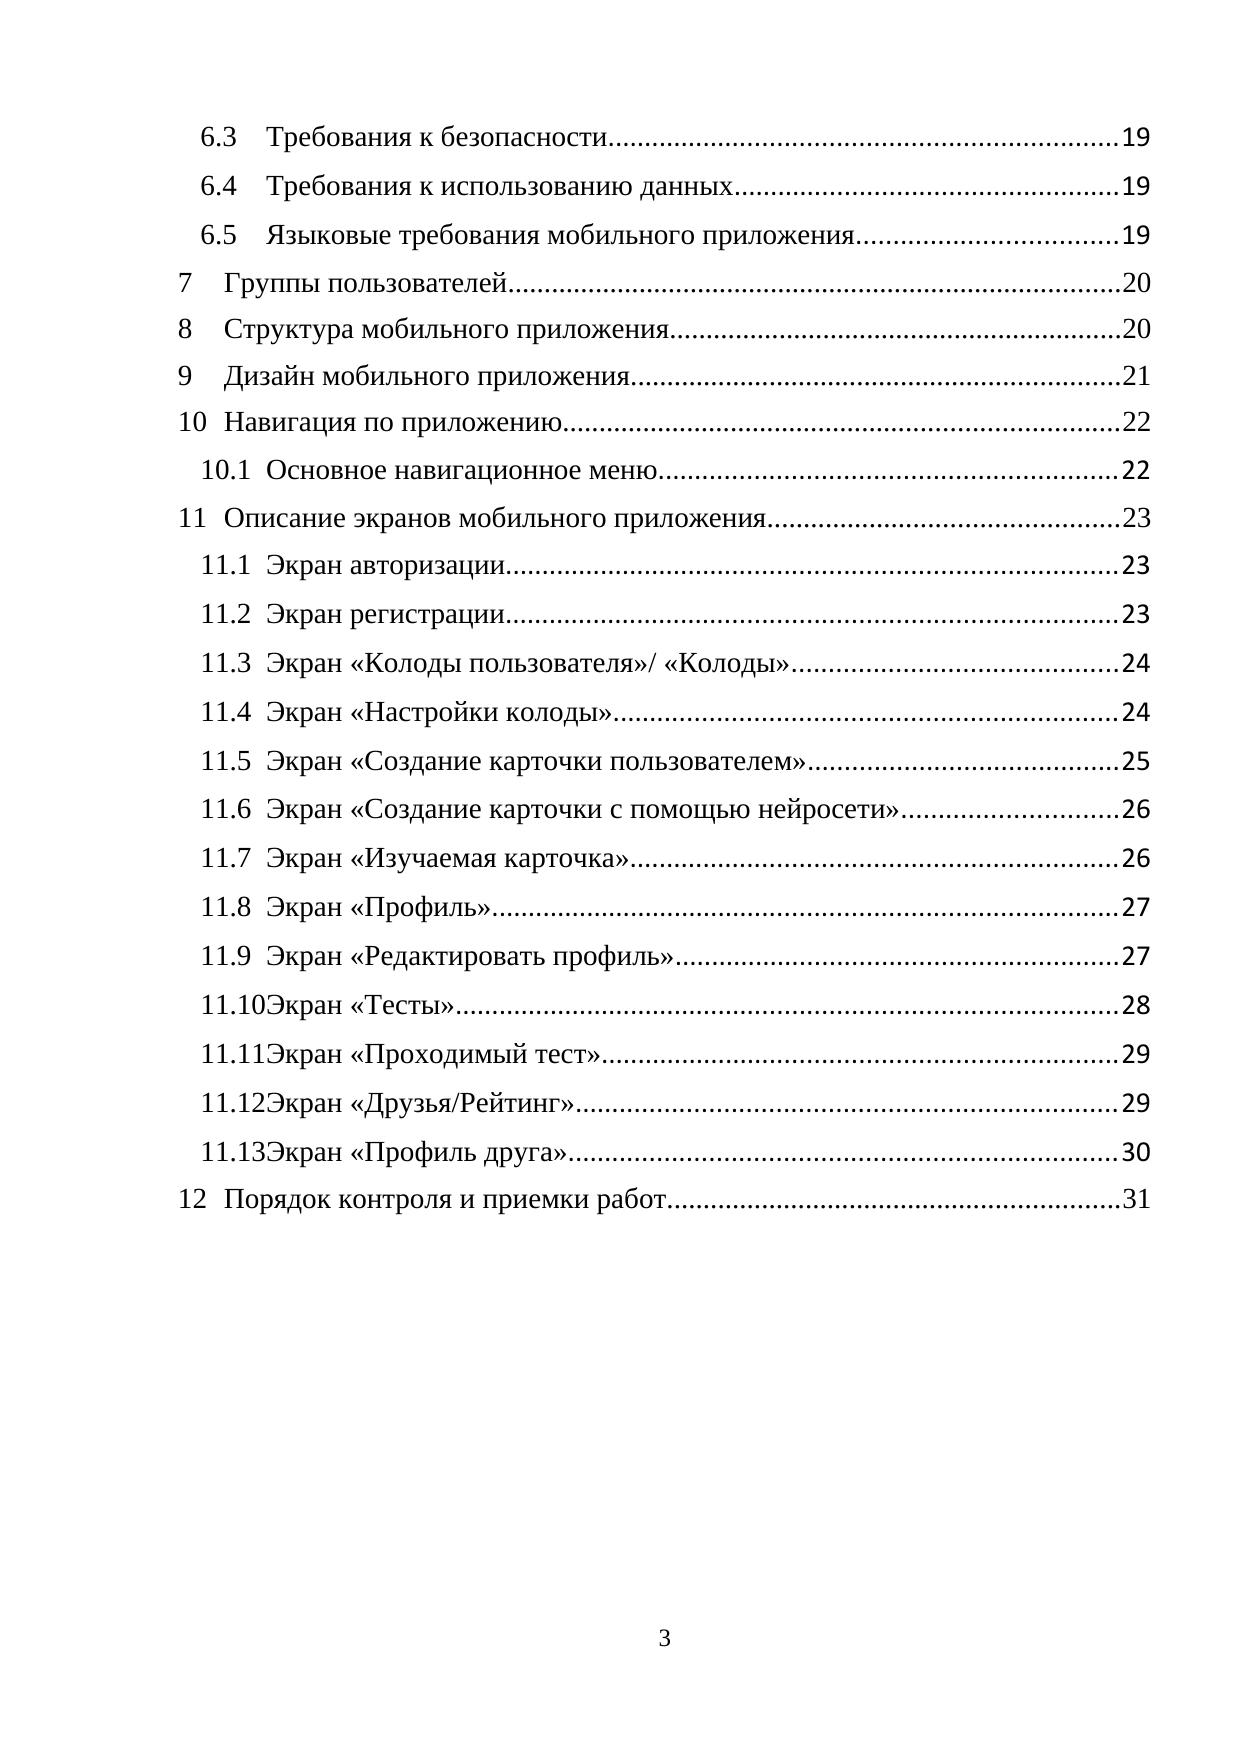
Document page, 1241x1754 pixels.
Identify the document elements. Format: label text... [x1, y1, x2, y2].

text 11.13 Экран «Профиль друга» 30 [200, 1133, 1152, 1168]
text 7 Группы пользователей 20 [177, 265, 1152, 298]
text 11.1 Экран авторизации 23 [200, 546, 1152, 582]
text 11.4 Экран «Настройки колоды» 24 [200, 693, 1152, 728]
text 11.8 Экран «Профиль» 27 [200, 888, 1152, 924]
text 11.12 Экран «Друзья/Рейтинг» 29 [200, 1084, 1152, 1119]
text 11.6 Экран «Создание карточки с помощью нейросети» 26 [200, 791, 1152, 826]
text 9 Дизайн мобильного приложения 21 [177, 358, 1152, 391]
text 11.3 Экран «Колоды пользователя»/ «Колоды» 24 [200, 644, 1152, 680]
text 11.10 Экран «Тесты» 28 [200, 986, 1152, 1022]
text 11.2 Экран регистрации 23 [200, 595, 1152, 631]
text 11.7 Экран «Изучаемая карточка» 26 [200, 839, 1152, 875]
text 12 Порядок контроля и приемки работ 31 [177, 1181, 1152, 1215]
text 6.3 Требования к безопасности 19 [200, 118, 1152, 154]
text 11 Описание экранов мобильного приложения 23 [177, 500, 1152, 533]
text 11.11 Экран «Проходимый тест» 29 [200, 1035, 1152, 1071]
text 6.5 Языковые требования мобильного приложения 19 [200, 216, 1152, 251]
text 6.4 Требования к использованию данных 19 [200, 167, 1152, 203]
text 11.5 Экран «Создание карточки пользователем» 25 [200, 742, 1152, 777]
text 8 Структура мобильного приложения 20 [177, 311, 1152, 345]
text 11.9 Экран «Редактировать профиль» 27 [200, 937, 1152, 973]
text 10.1 Основное навигационное меню 22 [200, 451, 1152, 487]
text 10 Навигация по приложению 22 [177, 404, 1152, 438]
